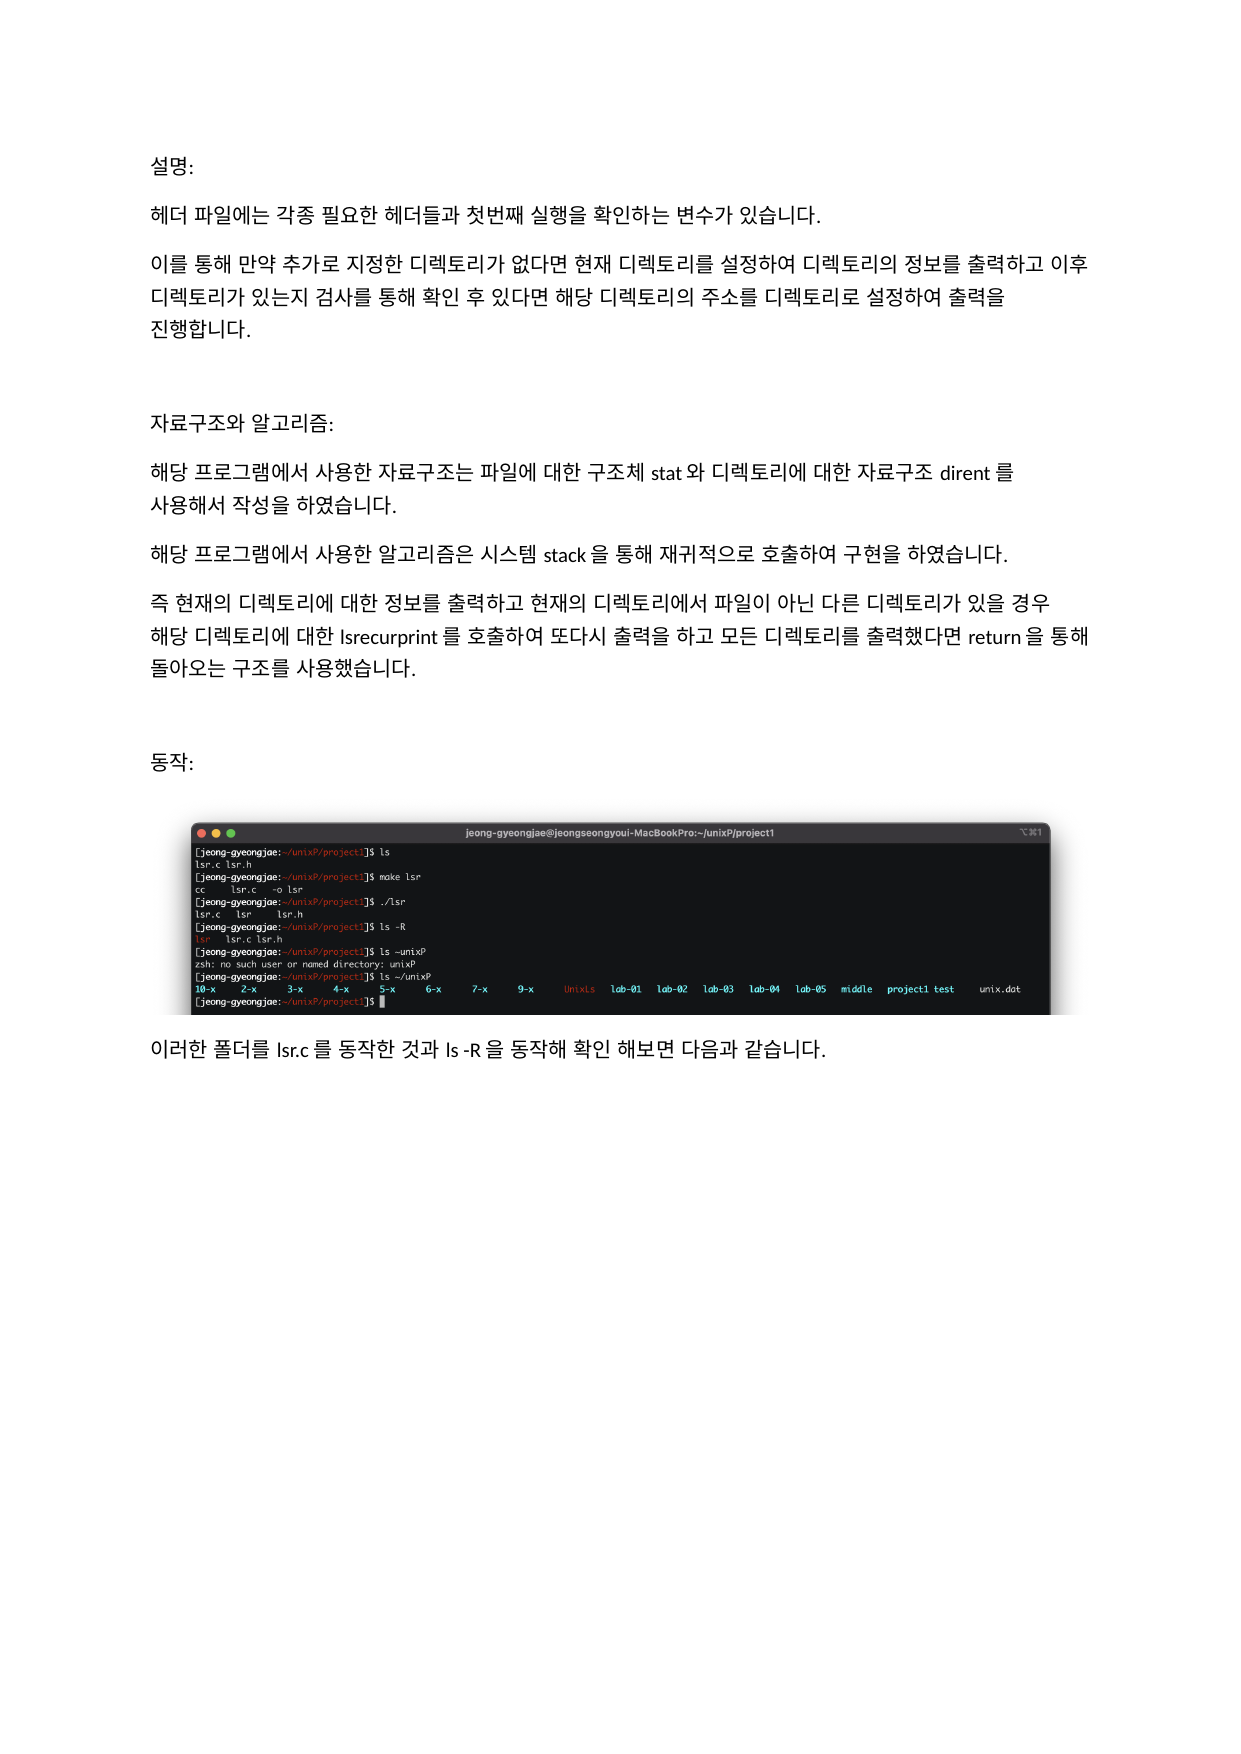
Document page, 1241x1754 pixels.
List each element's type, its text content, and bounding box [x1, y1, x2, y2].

text 이러한 폴더를 lsr.c를 동작한 것과 ls -R을 동작해 확인 해보면 다음과 같습니다. [150, 1033, 1090, 1063]
text 자료구조와 알고리즘: [150, 407, 1090, 437]
picture [150, 795, 1091, 1015]
text 헤더 파일에는 각종 필요한 헤더들과 첫번째 실행을 확인하는 변수가 있습니다. [150, 199, 1090, 229]
text 설명: [150, 150, 1090, 180]
text 해당 프로그램에서 사용한 자료구조는 파일에 대한 구조체 stat와 디렉토리에 대한 자료구조 dirent를 사용해서 작성을 하였습니다. [150, 456, 1090, 519]
text 이를 통해 만약 추가로 지정한 디렉토리가 없다면 현재 디렉토리를 설정하여 디렉토리의 정보를 출력하고 이후 디렉토리가 있는지 검사를 통해 확인 후 있다면 해당 디렉토리의 주소를 디렉토리로 설정하여 출력을 진행합니다. [150, 248, 1090, 344]
text 해당 프로그램에서 사용한 알고리즘은 시스템 stack을 통해 재귀적으로 호출하여 구현을 하였습니다. [150, 538, 1090, 568]
text 동작: [150, 746, 1090, 776]
text 즉 현재의 디렉토리에 대한 정보를 출력하고 현재의 디렉토리에서 파일이 아닌 다른 디렉토리가 있을 경우 해당 디렉토리에 대한 lsrecurprint를 호출하여 또다시 출력을 하고 모든 디렉토리를 출력했다면 return을 통해 돌아오는 구조를 사용했습니다. [150, 587, 1090, 683]
